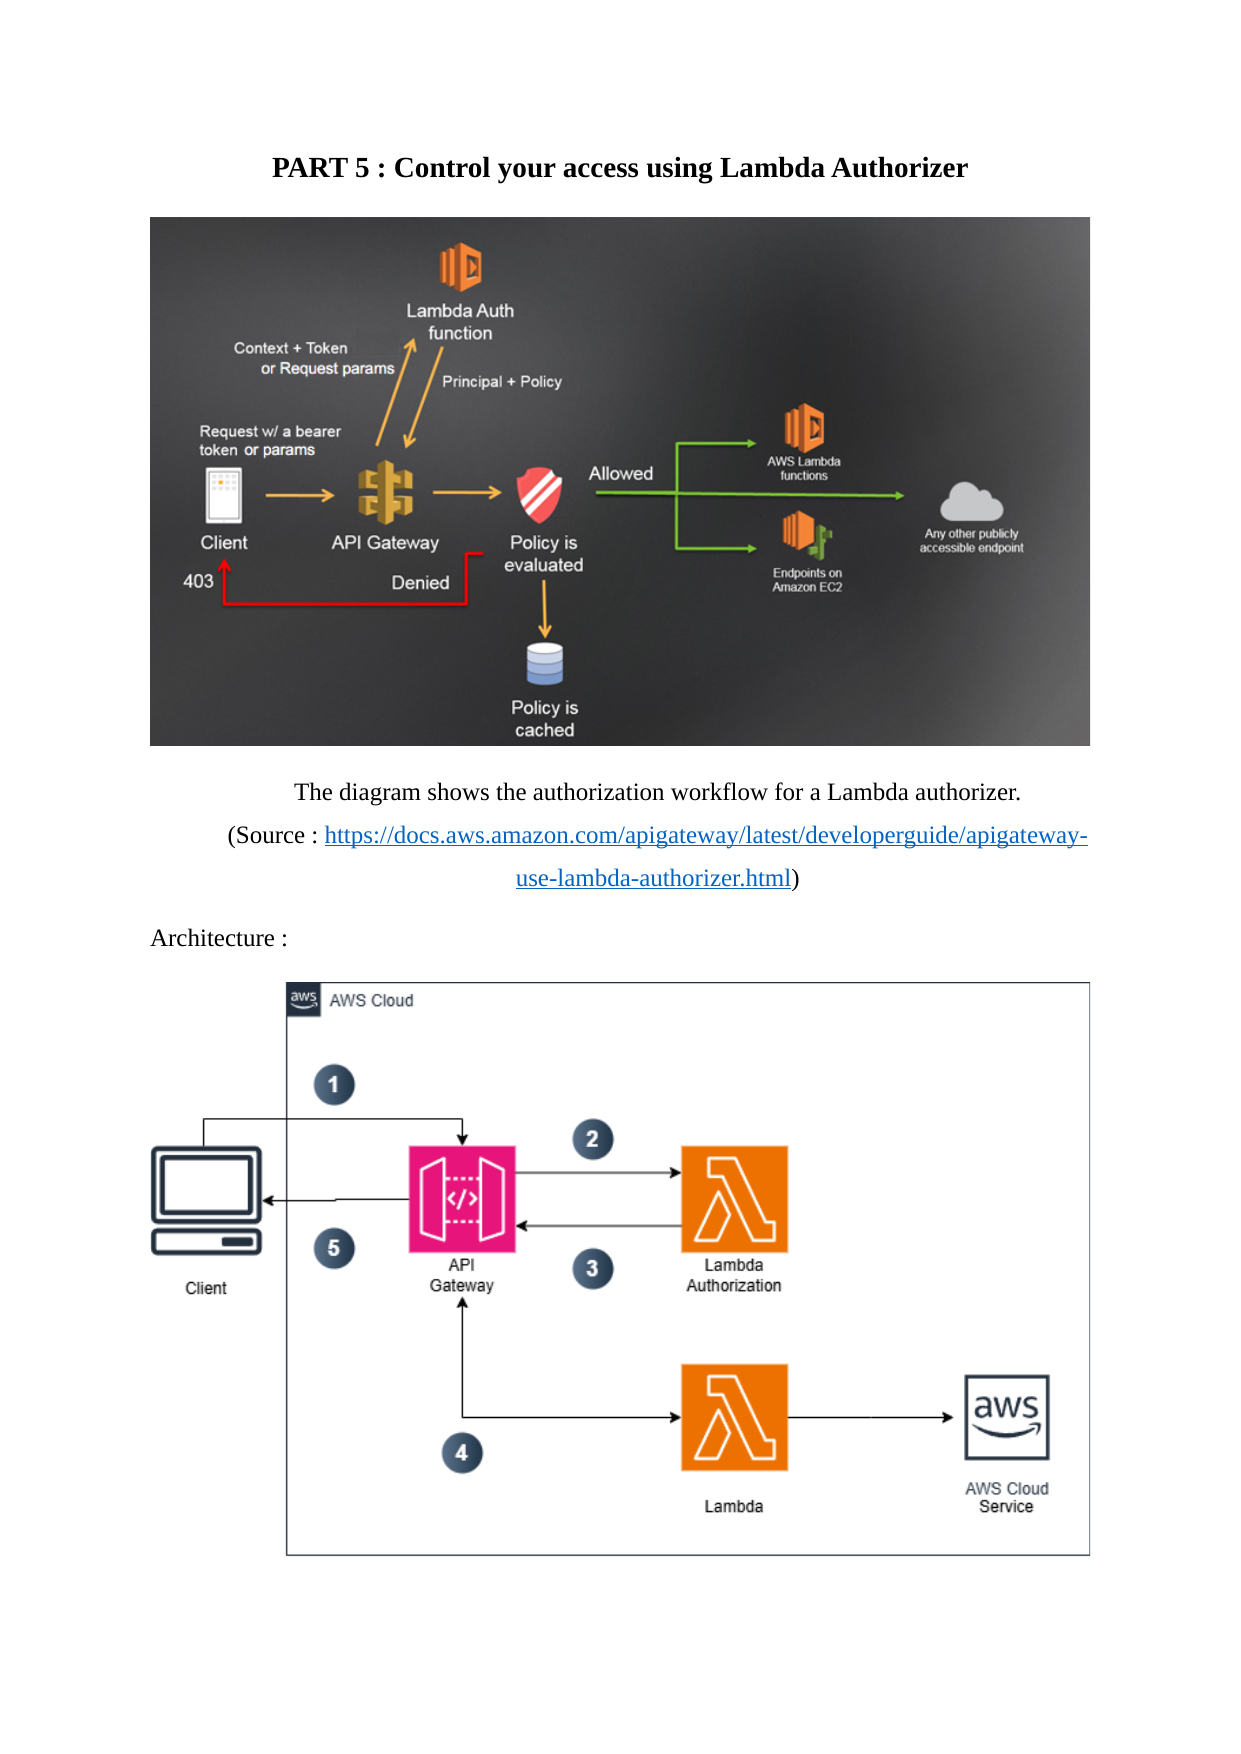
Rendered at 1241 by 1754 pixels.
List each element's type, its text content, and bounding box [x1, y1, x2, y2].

list The diagram shows the authorization workflow for a Lambda authorizer. [225, 777, 1090, 805]
list (Source : https://docs.aws.amazon.com/apigateway/latest/developerguide/apigateway-use-lambda-authorizer.html) [225, 820, 1090, 892]
text PART 5 : Control your access using Lambda Authorizer [150, 150, 1090, 183]
picture [150, 217, 1091, 746]
text Architecture : [150, 923, 1090, 951]
picture [150, 982, 1091, 1567]
